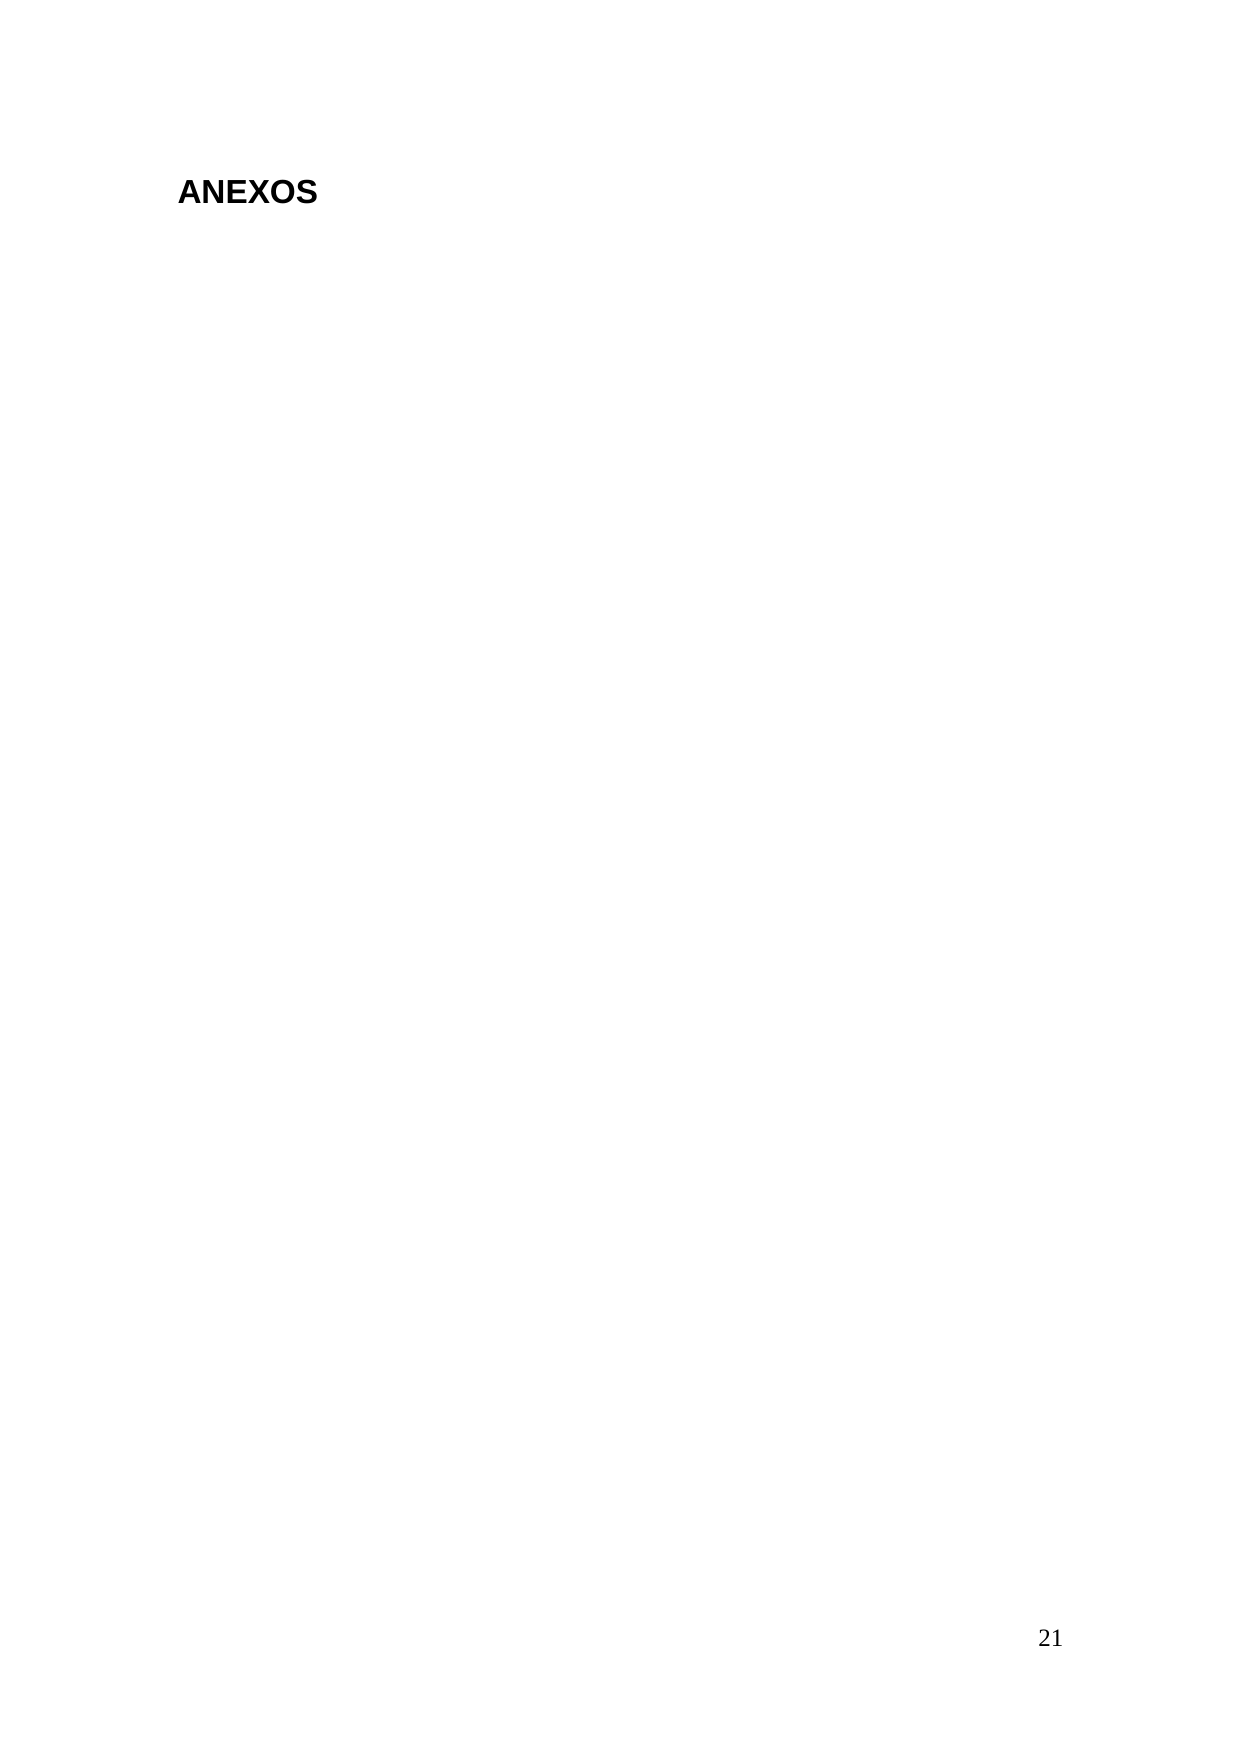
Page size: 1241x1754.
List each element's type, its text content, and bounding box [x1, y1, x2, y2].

subtitle ANEXOS [177, 173, 1063, 211]
